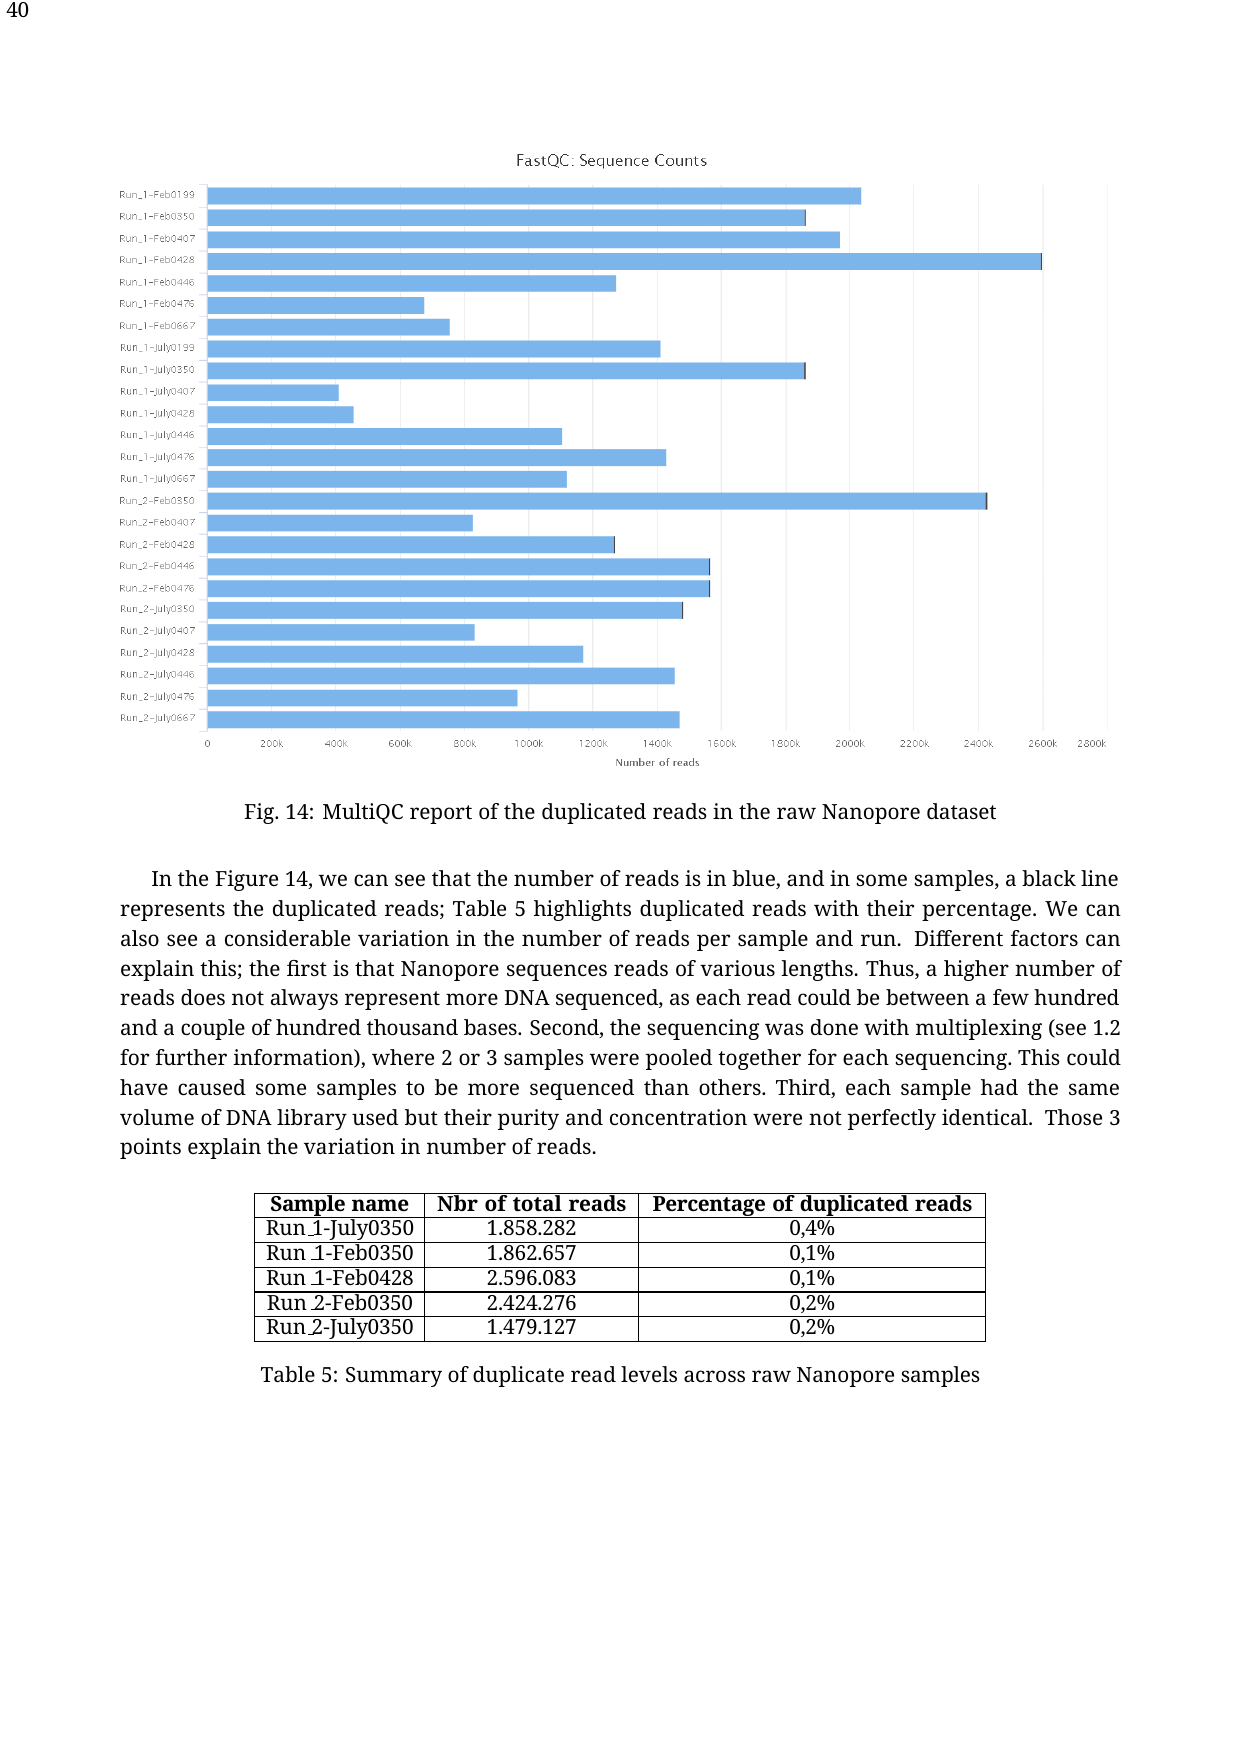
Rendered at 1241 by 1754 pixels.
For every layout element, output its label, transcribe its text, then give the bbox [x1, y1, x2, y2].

table_cell 2.596.083 [425, 1268, 638, 1291]
text Table 5: Summary of duplicate read levels across raw Nanopore samples [99, 1361, 1141, 1389]
table_cell 1.479.127 [425, 1317, 638, 1341]
table_cell Run 1-July0350 [255, 1218, 424, 1242]
picture [120, 154, 1108, 766]
table_cell 0,4% [639, 1218, 985, 1242]
table_cell 0,2% [639, 1293, 985, 1316]
table_cell 1.858.282 [425, 1218, 638, 1242]
text Fig. 14: MultiQC report of the duplicated reads in the raw Nanopore dataset [99, 797, 1141, 826]
table_cell 0,2% [639, 1317, 985, 1341]
table_cell 1.862.657 [425, 1243, 638, 1267]
table_cell 0,1% [639, 1243, 985, 1267]
table_cell Run 2-Feb0350 [255, 1293, 424, 1316]
table_header Percentage of duplicated reads [639, 1194, 985, 1217]
table_cell 2.424.276 [425, 1293, 638, 1316]
table_header Sample name [255, 1194, 424, 1217]
table_cell Run 1-Feb0350 [255, 1243, 424, 1267]
text In the Figure 14, we can see that the number of reads is in blue, and in some samples, a black line represents the duplicated reads; Table 5 highlights duplicated reads with their percentage. We can also see a considerable variation in the number of reads per sample and run. Different factors can explain this; the first is that Nanopore sequences reads of various lengths. Thus, a higher number of reads does not always represent more DNA sequenced, as each read could be between a few hundred and a couple of hundred thousand bases. Second, the sequencing was done with multiplexing (see 1.2 for further information), where 2 or 3 samples were pooled together for each sequencing. This could have caused some samples to be more sequenced than others. Third, each sample had the same volume of DNA library used but their purity and concentration were not perfectly identical. Those 3 points explain the variation in number of reads. [120, 864, 1121, 1161]
table_cell Run 2-July0350 [255, 1317, 424, 1341]
table_cell Run 1-Feb0428 [255, 1268, 424, 1291]
table_header Nbr of total reads [425, 1194, 638, 1217]
table_cell 0,1% [639, 1268, 985, 1291]
